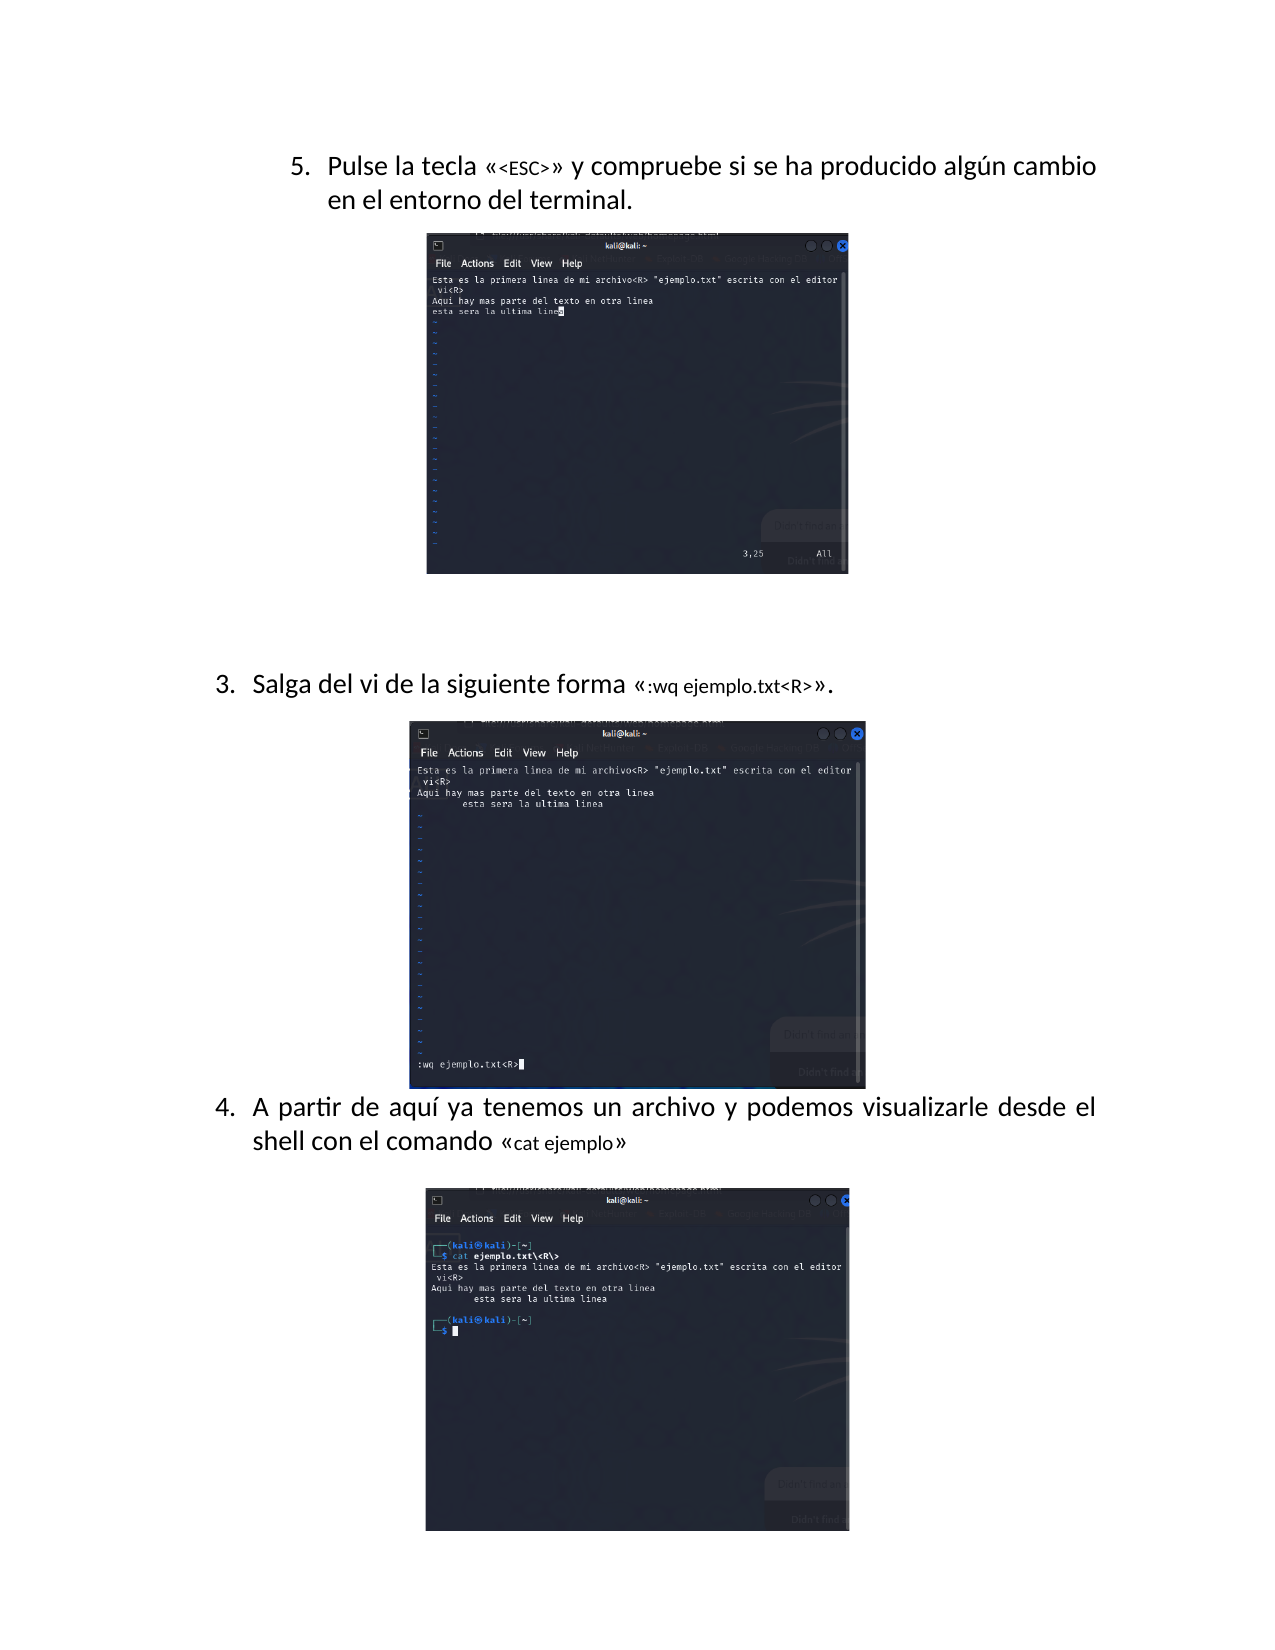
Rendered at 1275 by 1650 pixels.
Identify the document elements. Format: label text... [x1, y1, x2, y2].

list Salga del vi de la siguiente forma «:wq ejemplo.txt<R>». [215, 666, 1098, 700]
picture [409, 721, 866, 1089]
list Pulse la tecla «<ESC>» y compruebe si se ha producido algún cambio en el entorno del terminal. [290, 148, 1098, 216]
picture [425, 1188, 850, 1531]
picture [426, 233, 849, 574]
